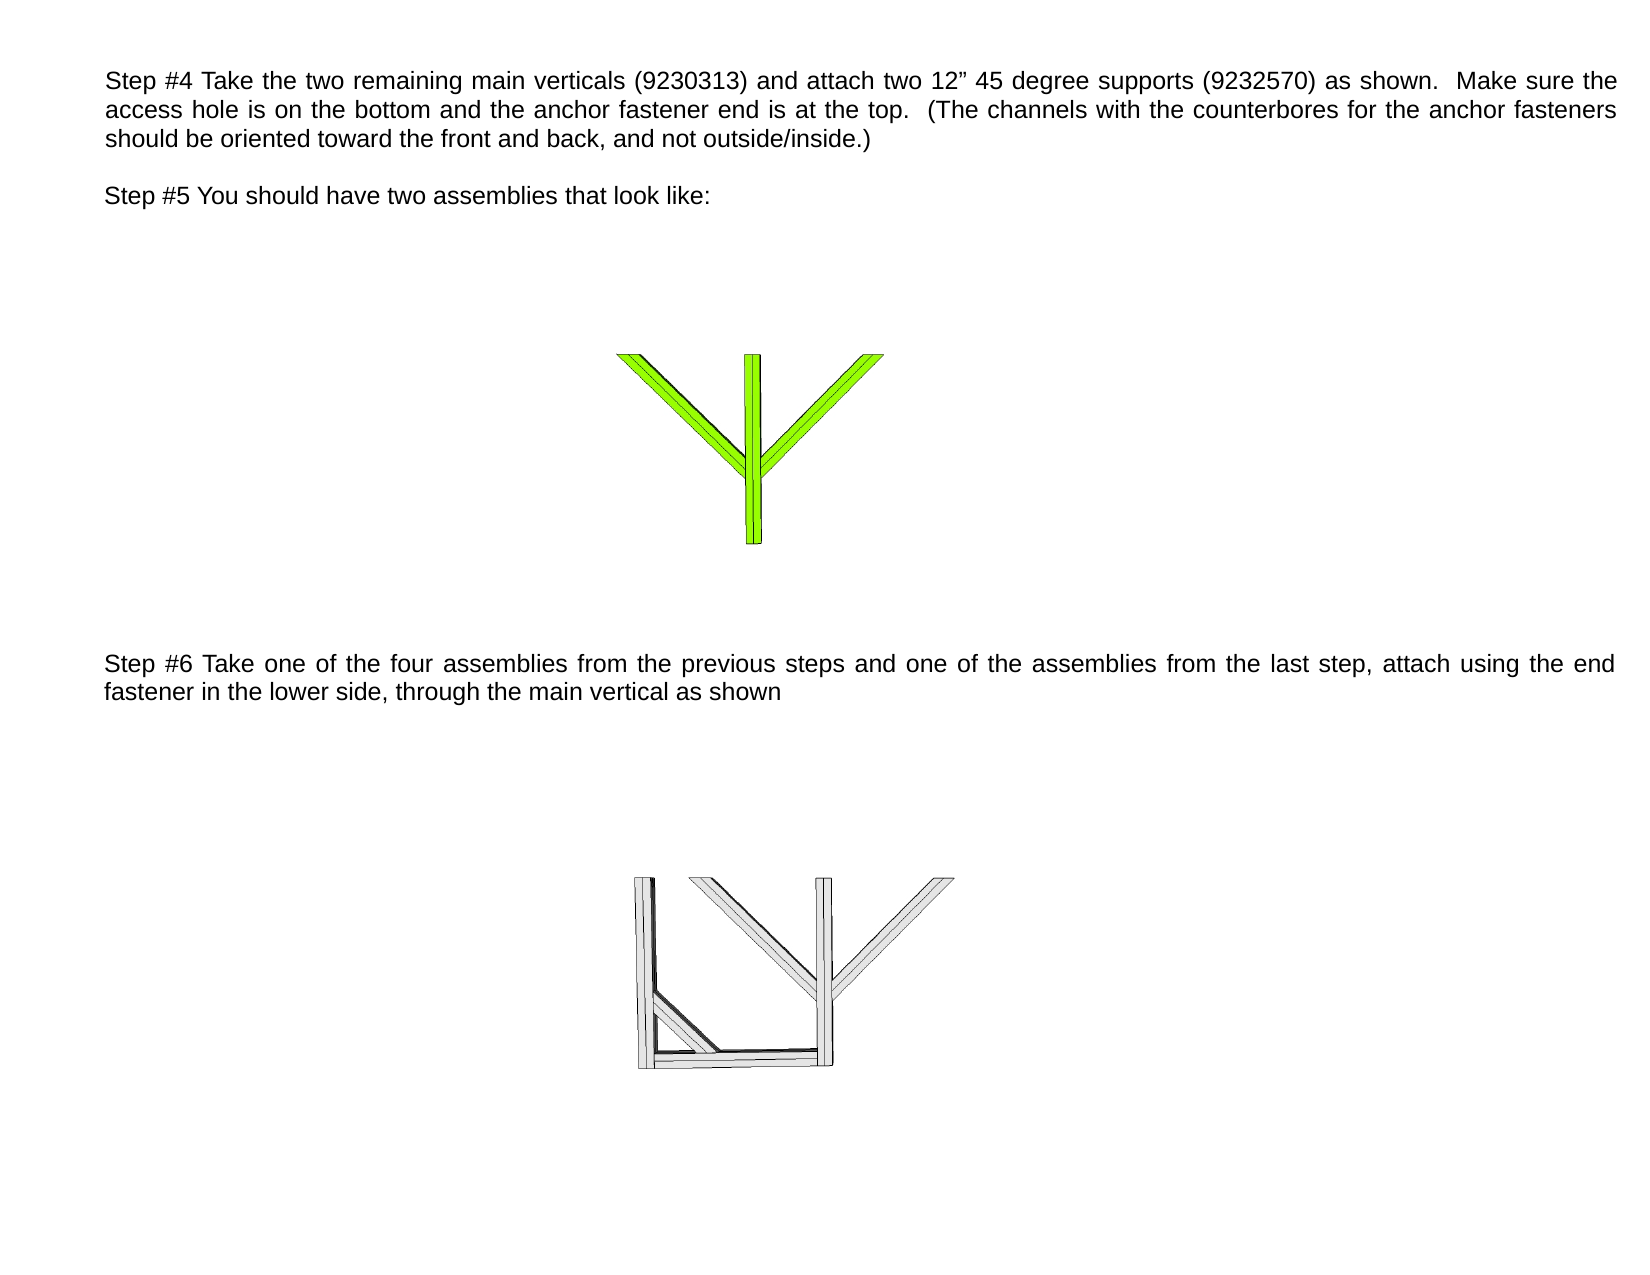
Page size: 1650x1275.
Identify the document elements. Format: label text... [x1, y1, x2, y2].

text Step #6 Take one of the four assemblies from the previous steps and one of the assemblies from the last step, attach using the end fastener in the lower side, through the main vertical as shown [104, 648, 1620, 706]
text Step #5 You should have two assemblies that look like: [30, 181, 1620, 210]
picture [399, 210, 1335, 649]
picture [473, 734, 1403, 1170]
text Step #4 Take the two remaining main verticals (9230313) and attach two 12” 45 degree supports (9232570) as shown. Make sure the access hole is on the bottom and the anchor fastener end is at the top. (The channels with the counterbores for the anchor fasteners should be oriented toward the front and back, and not outside/inside.) [105, 66, 1620, 152]
